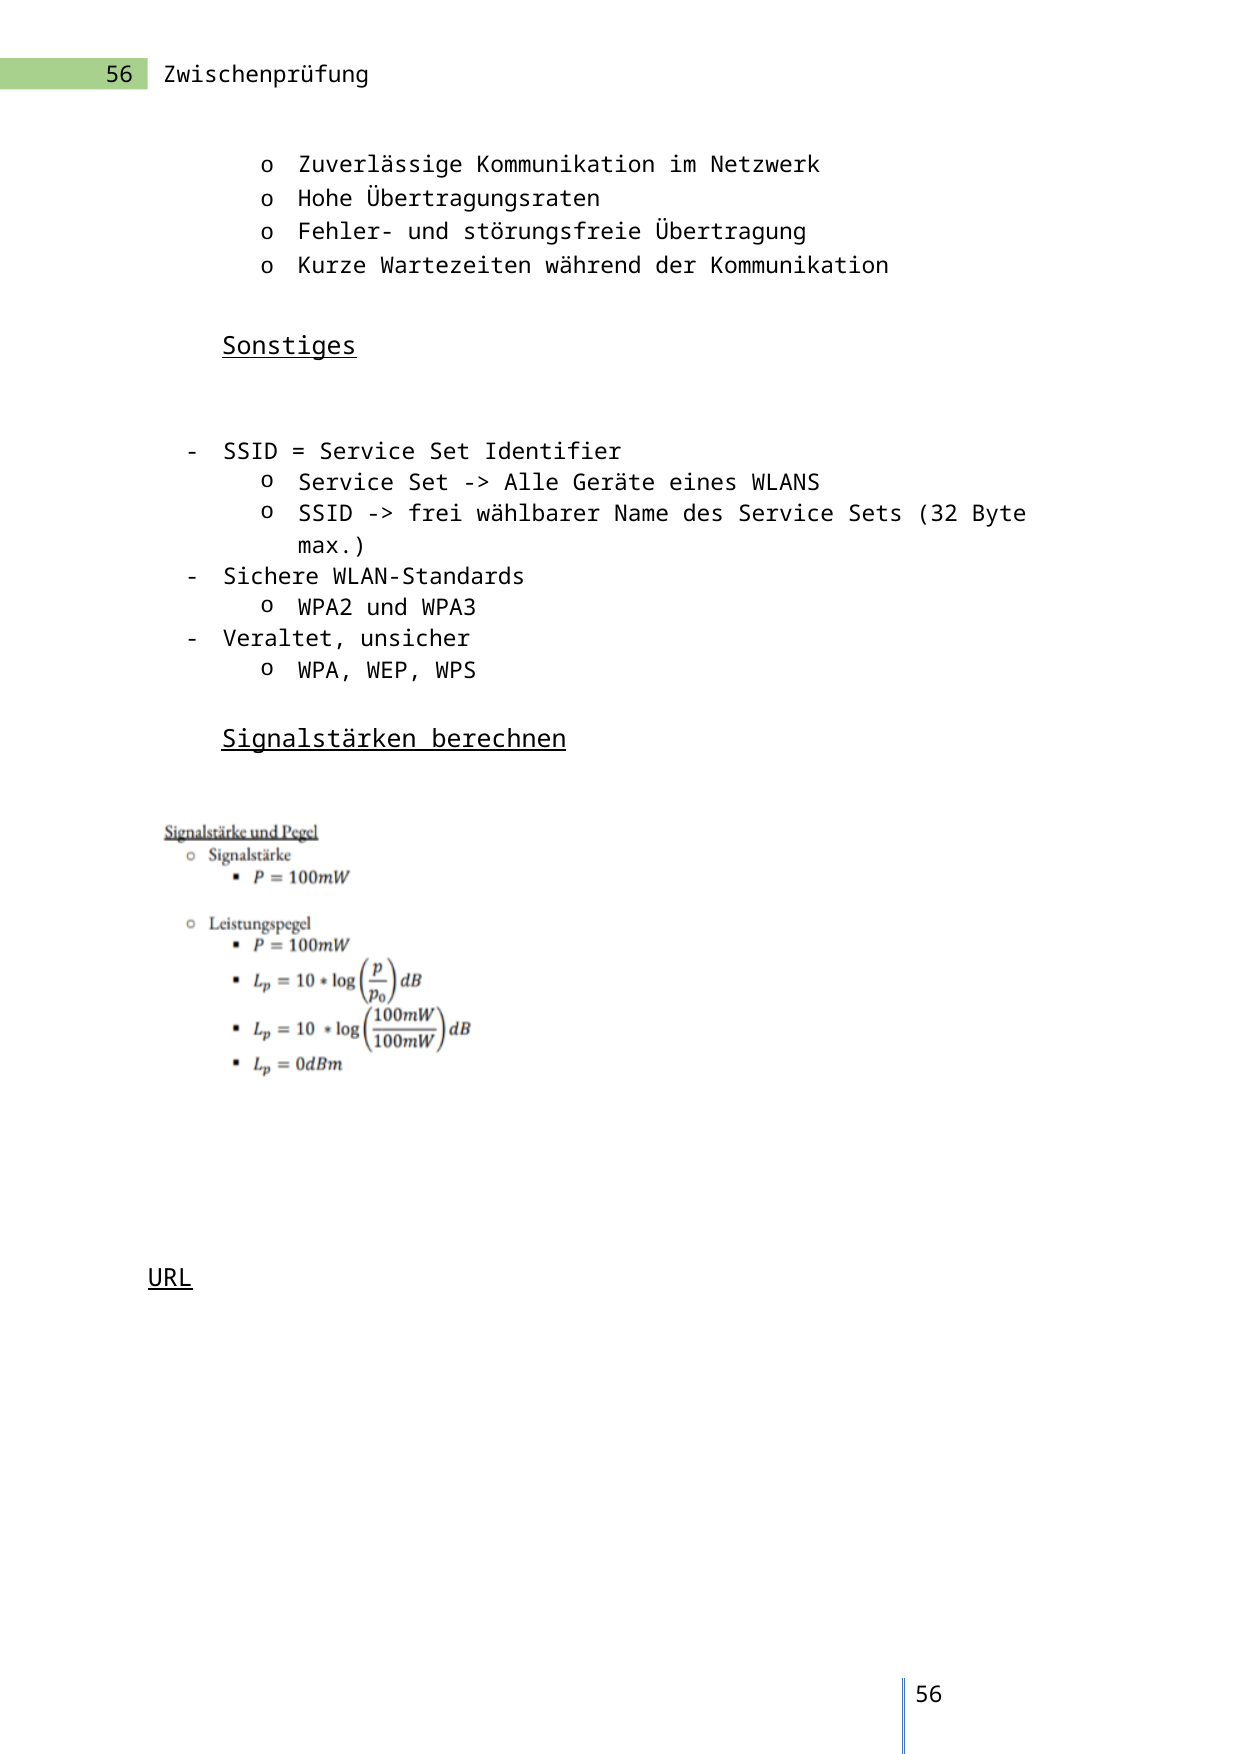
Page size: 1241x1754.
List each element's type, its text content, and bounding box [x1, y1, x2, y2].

list Fehler- und störungsfreie Übertragung [260, 215, 1093, 247]
list WPA2 und WPA3 [260, 591, 1093, 622]
list SSID = Service Set Identifier [185, 434, 1093, 466]
text Sonstiges [148, 328, 1093, 362]
list Sichere WLAN-Standards [185, 560, 1093, 591]
subtitle URL [148, 1259, 1093, 1293]
list Hohe Übertragungsraten [260, 181, 1093, 213]
subtitle Signalstärken berechnen [148, 720, 1093, 754]
list Zuverlässige Kommunikation im Netzwerk [260, 148, 1093, 179]
picture [147, 807, 482, 1089]
list Kurze Wartezeiten während der Kommunikation [260, 249, 1093, 281]
list Service Set -> Alle Geräte eines WLANS [260, 466, 1093, 497]
list WPA, WEP, WPS [260, 654, 1093, 685]
list SSID -> frei wählbarer Name des Service Sets (32 Byte max.) [260, 497, 1093, 560]
list Veraltet, unsicher [185, 622, 1093, 654]
